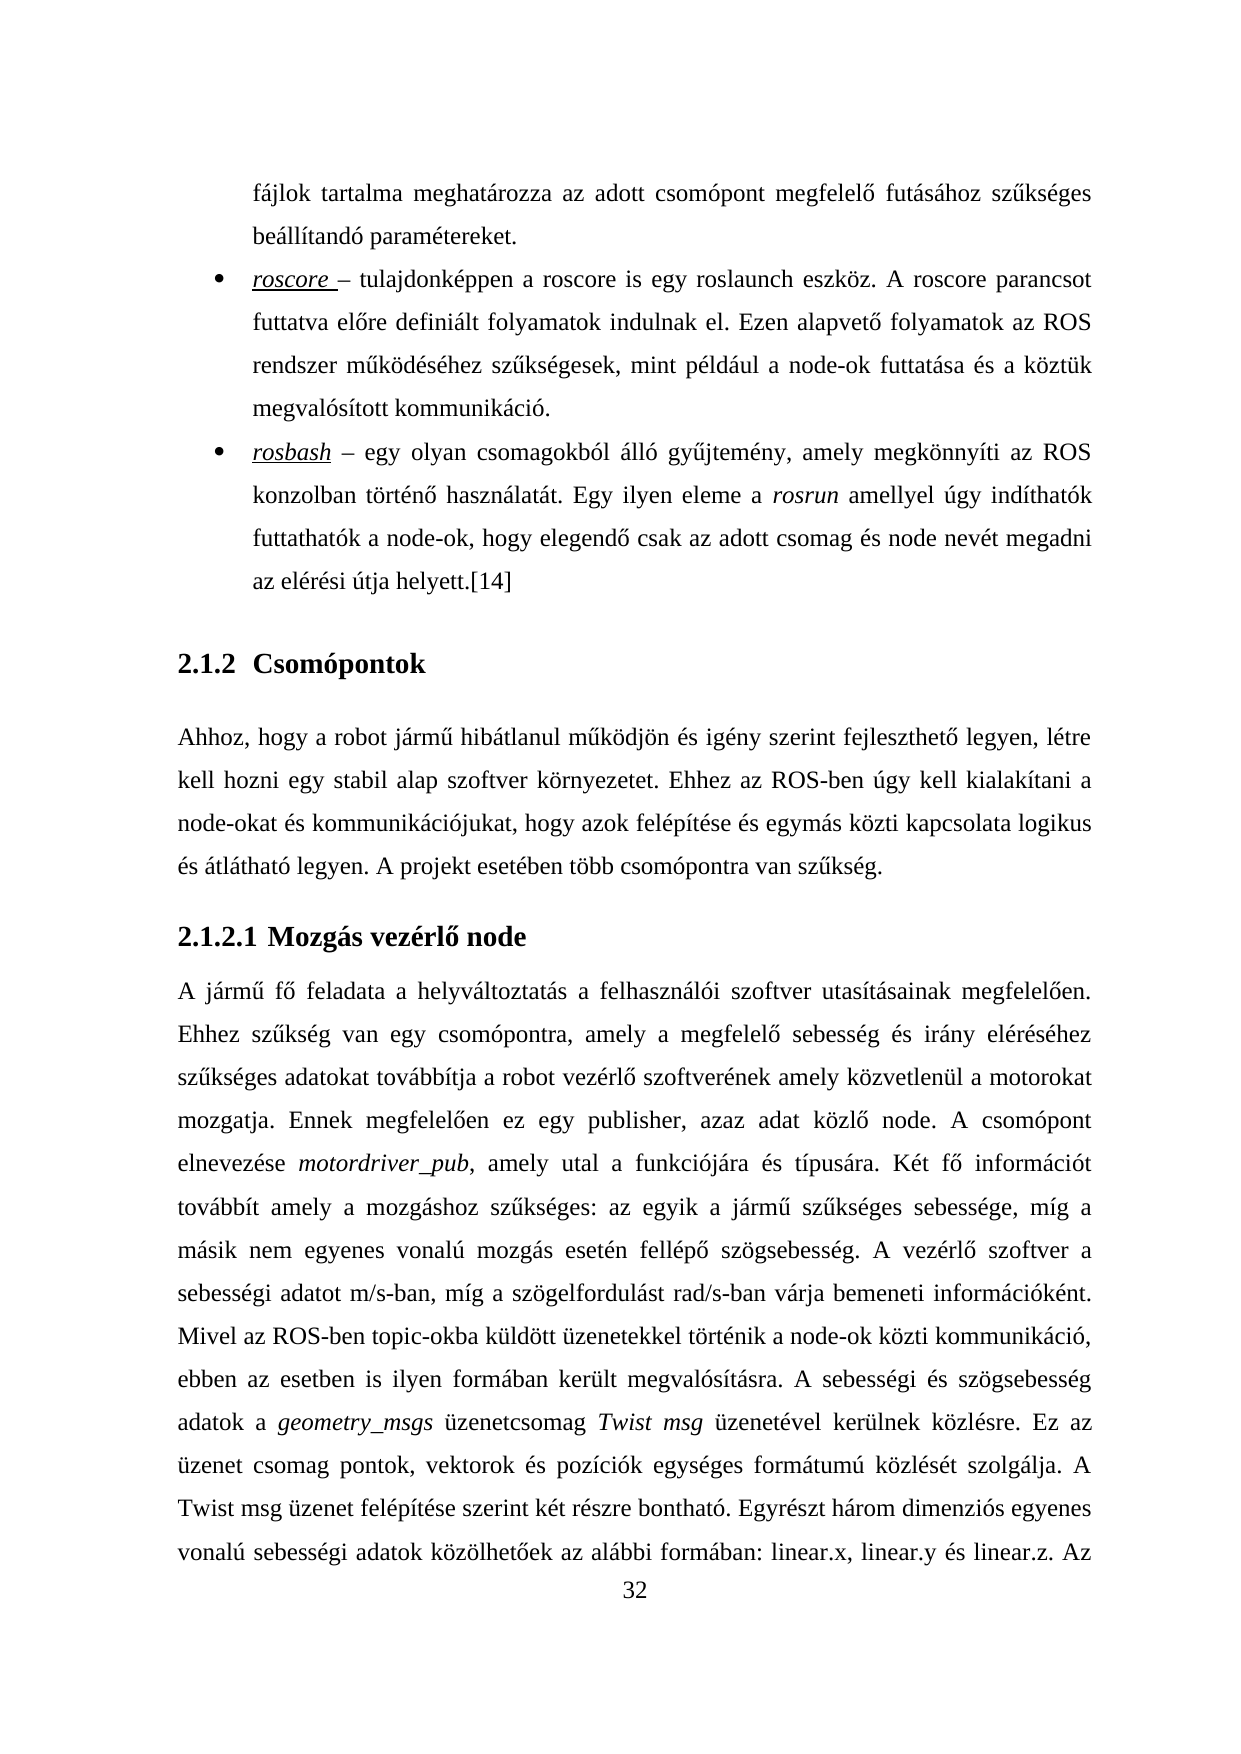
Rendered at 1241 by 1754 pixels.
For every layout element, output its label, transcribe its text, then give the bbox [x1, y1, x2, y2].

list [215, 178, 1092, 250]
subtitle Csomópontok [177, 647, 1092, 680]
text Ahhoz, hogy a robot jármű hibátlanul működjön és igény szerint fejleszthető legyen, létre kell hozni egy stabil alap szoftver környezetet. Ehhez az ROS-ben úgy kell kialakítani a node-okat és kommunikációjukat, hogy azok felépítése és egymás közti kapcsolata logikus és átlátható legyen. A projekt esetében több csomópontra van szűkség. [177, 722, 1092, 880]
list roscore – tulajdonképpen a roscore is egy roslaunch eszköz. A roscore parancsot futtatva előre definiált folyamatok indulnak el. Ezen alapvető folyamatok az ROS rendszer működéséhez szűkségesek, mint például a node-ok futtatása és a köztük megvalósított kommunikáció. [215, 264, 1092, 422]
subtitle Mozgás vezérlő node [177, 919, 1092, 953]
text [177, 976, 1092, 1565]
list rosbash – egy olyan csomagokból álló gyűjtemény, amely megkönnyíti az ROS konzolban történő használatát. Egy ilyen eleme a rosrun amellyel úgy indíthatók futtathatók a node-ok, hogy elegendő csak az adott csomag és node nevét megadni az elérési útja helyett.[14] [215, 437, 1092, 595]
